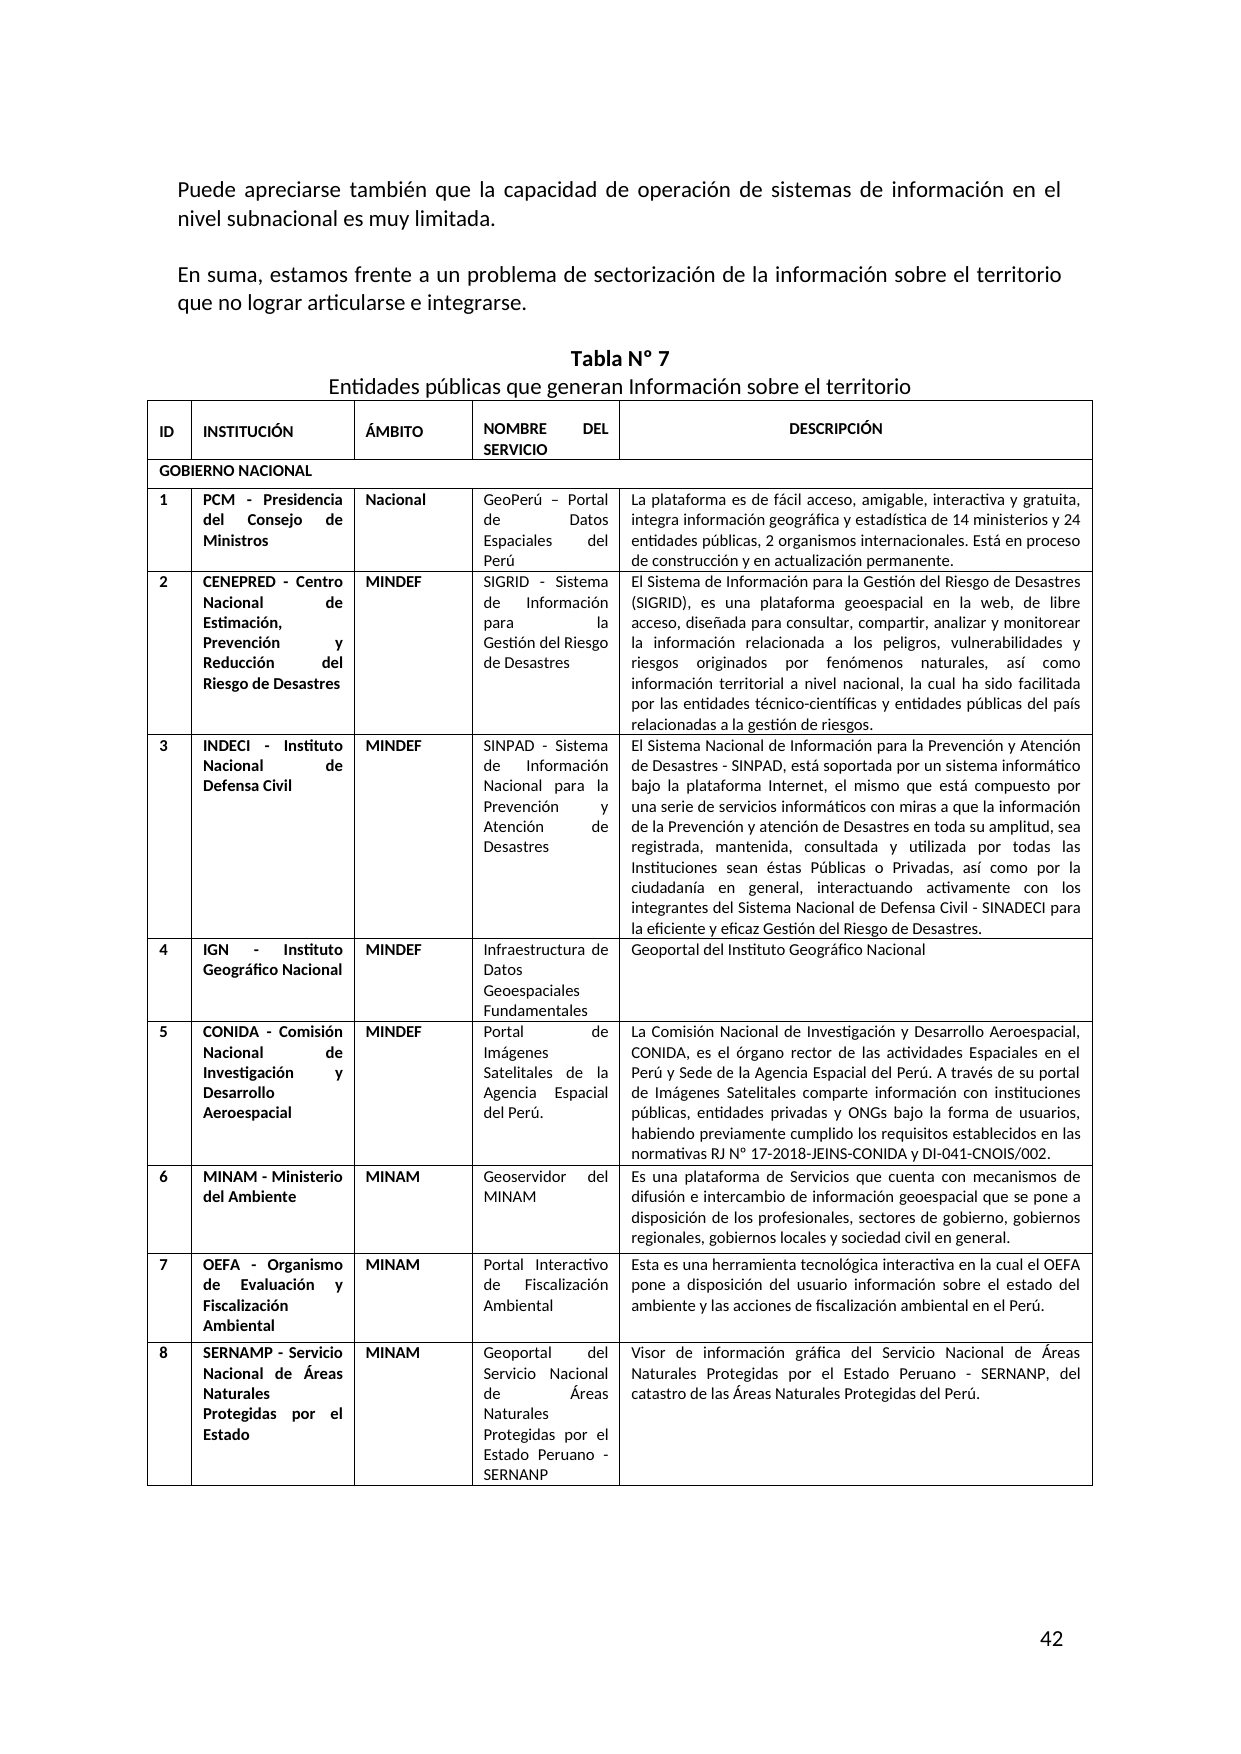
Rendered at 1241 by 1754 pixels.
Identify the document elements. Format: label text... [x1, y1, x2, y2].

text Entidades públicas que generan Información sobre el territorio [177, 372, 1063, 400]
table_cell Nacional [355, 489, 472, 571]
table_cell MINAM [355, 1166, 472, 1253]
table_cell Portal de Imágenes Satelitales de la Agencia Espacial del Perú. [473, 1022, 619, 1165]
table_cell PCM - Presidencia del Consejo de Ministros [192, 489, 354, 571]
table_cell MINAM - Ministerio del Ambiente [192, 1166, 354, 1253]
text Puede apreciarse también que la capacidad de operación de sistemas de información en el nivel subnacional es muy limitada. [177, 176, 1063, 232]
table_cell GeoPerú – Portal de Datos Espaciales del Perú [473, 489, 619, 571]
table_cell La Comisión Nacional de Investigación y Desarrollo Aeroespacial, CONIDA, es el órgano rector de las actividades Espaciales en el Perú y Sede de la Agencia Espacial del Perú. A través de su portal de Imágenes Satelitales comparte información con instituciones públicas, entidades privadas y ONGs bajo la forma de usuarios, habiendo previamente cumplido los requisitos establecidos en las normativas RJ Nº 17-2018-JEINS-CONIDA y DI-041-CNOIS/002. [620, 1022, 1092, 1165]
table_cell MINDEF [355, 1022, 472, 1165]
table_cell Infraestructura de Datos Geoespaciales Fundamentales [473, 939, 619, 1021]
table_cell 6 [148, 1166, 191, 1253]
table_cell OEFA - Organismo de Evaluación y Fiscalización Ambiental [192, 1254, 354, 1342]
text En suma, estamos frente a un problema de sectorización de la información sobre el territorio que no lograr articularse e integrarse. [177, 260, 1063, 316]
table_cell MINDEF [355, 939, 472, 1021]
table_cell 2 [148, 572, 191, 734]
table_cell MINDEF [355, 735, 472, 938]
table_cell MINDEF [355, 572, 472, 734]
table_cell IGN - Instituto Geográfico Nacional [192, 939, 354, 1021]
table_header ID [148, 401, 191, 459]
table_cell Geoportal del Instituto Geográfico Nacional [620, 939, 1092, 1021]
table_cell Es una plataforma de Servicios que cuenta con mecanismos de difusión e intercambio de información geoespacial que se pone a disposición de los profesionales, sectores de gobierno, gobiernos regionales, gobiernos locales y sociedad civil en general. [620, 1166, 1092, 1253]
table_header NOMBRE DEL SERVICIO [473, 401, 619, 459]
table_header ÁMBITO [355, 401, 472, 459]
table_cell CONIDA - Comisión Nacional de Investigación y Desarrollo Aeroespacial [192, 1022, 354, 1165]
table_header INSTITUCIÓN [192, 401, 354, 459]
table_cell INDECI - Instituto Nacional de Defensa Civil [192, 735, 354, 938]
table_cell 1 [148, 489, 191, 571]
table_cell El Sistema Nacional de Información para la Prevención y Atención de Desastres - SINPAD, está soportada por un sistema informático bajo la plataforma Internet, el mismo que está compuesto por una serie de servicios informáticos con miras a que la información de la Prevención y atención de Desastres en toda su amplitud, sea registrada, mantenida, consultada y utilizada por todas las Instituciones sean éstas Públicas o Privadas, así como por la ciudadanía en general, interactuando activamente con los integrantes del Sistema Nacional de Defensa Civil - SINADECI para la eficiente y eficaz Gestión del Riesgo de Desastres. [620, 735, 1092, 938]
table_cell MINAM [355, 1254, 472, 1342]
table_cell La plataforma es de fácil acceso, amigable, interactiva y gratuita, integra información geográfica y estadística de 14 ministerios y 24 entidades públicas, 2 organismos internacionales. Está en proceso de construcción y en actualización permanente. [620, 489, 1092, 571]
table_cell 8 [148, 1343, 191, 1485]
table_cell SERNAMP - Servicio Nacional de Áreas Naturales Protegidas por el Estado [192, 1343, 354, 1485]
table_cell Geoservidor del MINAM [473, 1166, 619, 1253]
table_cell Portal Interactivo de Fiscalización Ambiental [473, 1254, 619, 1342]
table_cell Visor de información gráfica del Servicio Nacional de Áreas Naturales Protegidas por el Estado Peruano - SERNANP, del catastro de las Áreas Naturales Protegidas del Perú. [620, 1343, 1092, 1485]
table_cell SINPAD - Sistema de Información Nacional para la Prevención y Atención de Desastres [473, 735, 619, 938]
table_header DESCRIPCIÓN [620, 401, 1092, 459]
table_cell MINAM [355, 1343, 472, 1485]
table_cell El Sistema de Información para la Gestión del Riesgo de Desastres (SIGRID), es una plataforma geoespacial en la web, de libre acceso, diseñada para consultar, compartir, analizar y monitorear la información relacionada a los peligros, vulnerabilidades y riesgos originados por fenómenos naturales, así como información territorial a nivel nacional, la cual ha sido facilitada por las entidades técnico-científicas y entidades públicas del país relacionadas a la gestión de riesgos. [620, 572, 1092, 734]
table_cell 5 [148, 1022, 191, 1165]
table_cell 4 [148, 939, 191, 1021]
table_cell Geoportal del Servicio Nacional de Áreas Naturales Protegidas por el Estado Peruano - SERNANP [473, 1343, 619, 1485]
text Tabla Nº 7 [177, 344, 1063, 372]
table_cell GOBIERNO NACIONAL [148, 460, 1092, 488]
table_cell CENEPRED - Centro Nacional de Estimación, Prevención y Reducción del Riesgo de Desastres [192, 572, 354, 734]
table_cell 3 [148, 735, 191, 938]
table_cell SIGRID - Sistema de Información para la Gestión del Riesgo de Desastres [473, 572, 619, 734]
table_cell Esta es una herramienta tecnológica interactiva en la cual el OEFA pone a disposición del usuario información sobre el estado del ambiente y las acciones de fiscalización ambiental en el Perú. [620, 1254, 1092, 1342]
table_cell 7 [148, 1254, 191, 1342]
